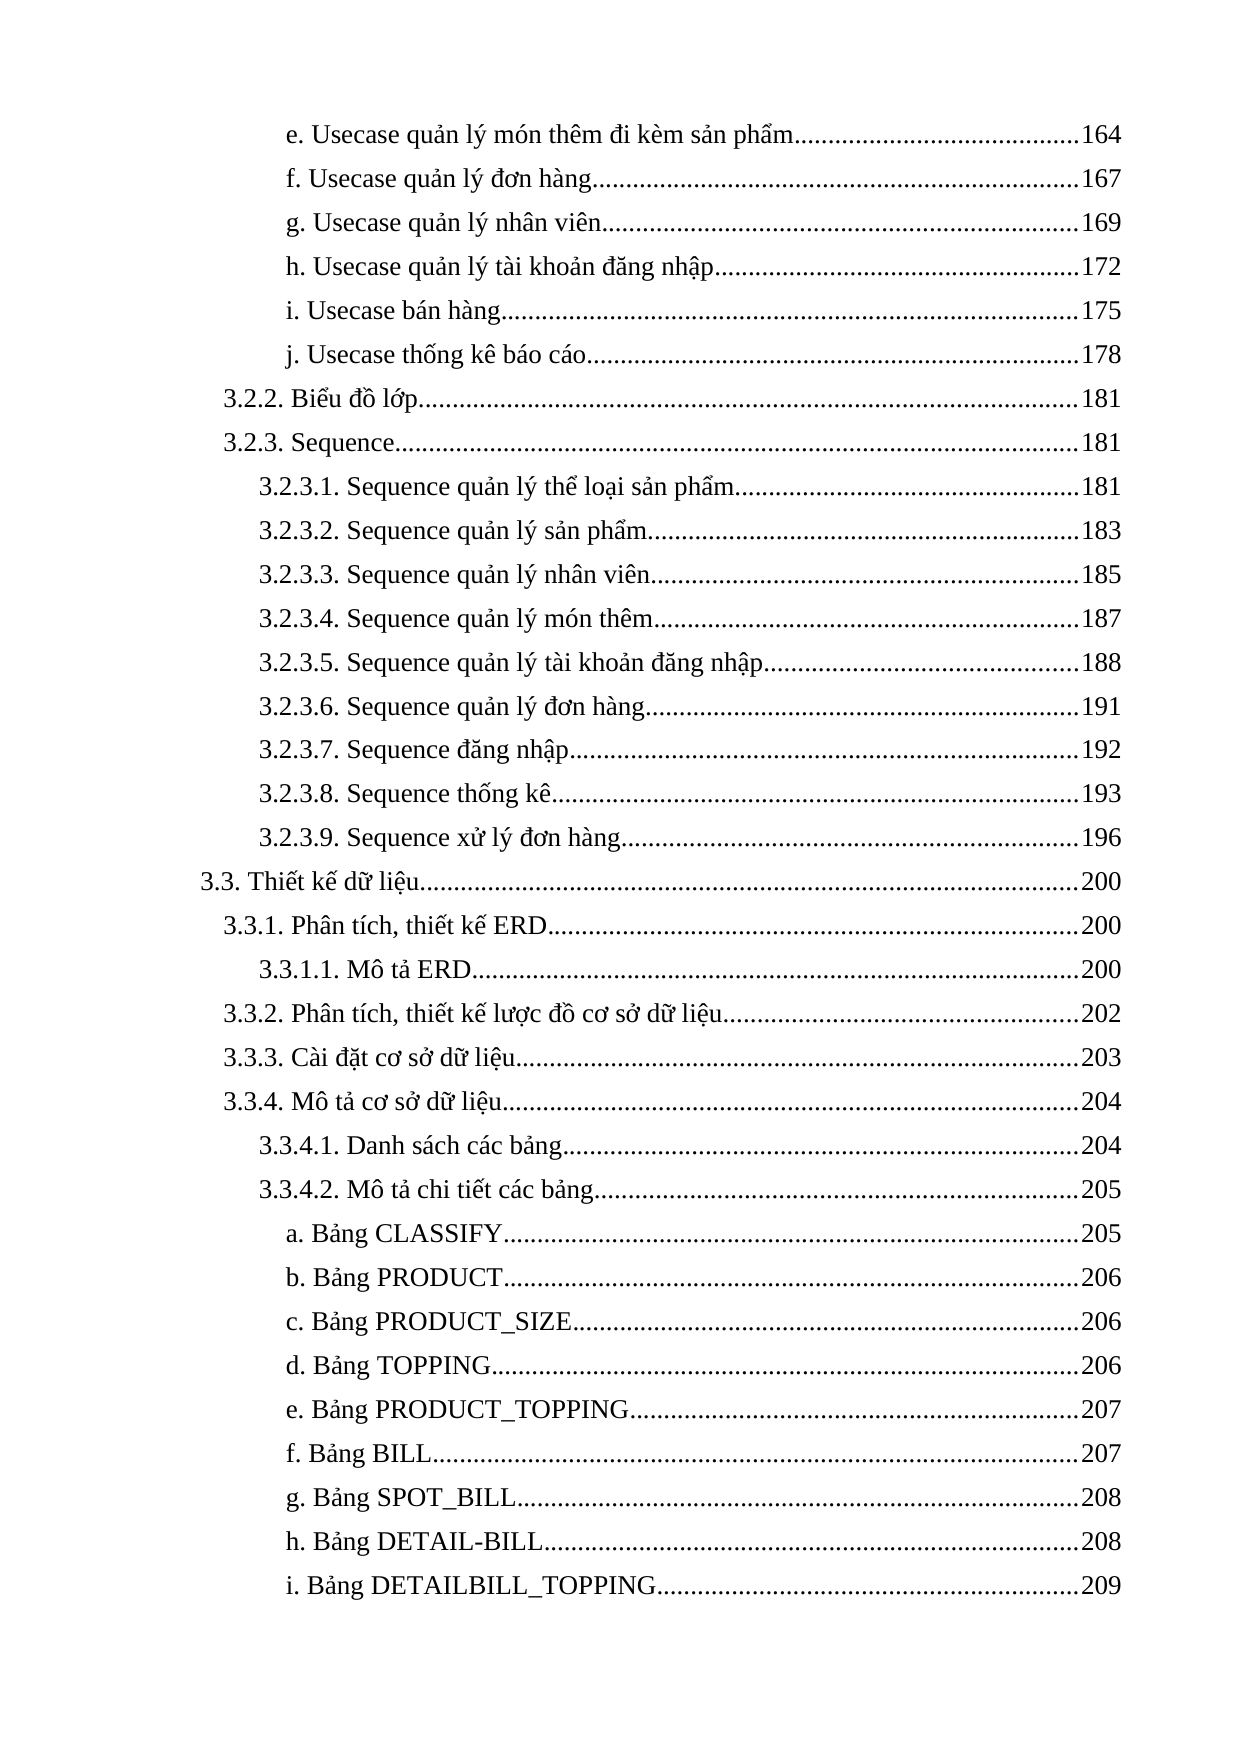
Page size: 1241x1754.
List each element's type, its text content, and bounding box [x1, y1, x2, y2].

text e. Bảng PRODUCT_TOPPING. 207 [286, 1393, 1122, 1424]
text 3.2.3.5. Sequence quản lý tài khoản đăng nhập. 188 [258, 646, 1122, 677]
text 3.2.3.8. Sequence thống kê. 193 [258, 777, 1122, 809]
text 3.2.3.9. Sequence xử lý đơn hàng. 196 [258, 821, 1122, 853]
text 3.3.2. Phân tích, thiết kế lược đồ cơ sở dữ liệu. 202 [223, 997, 1122, 1028]
text 3.3.1. Phân tích, thiết kế ERD. 200 [223, 909, 1122, 941]
text 3.2.3.4. Sequence quản lý món thêm. 187 [258, 602, 1122, 633]
text i. Usecase bán hàng. 175 [286, 294, 1122, 325]
text 3.2.3.7. Sequence đăng nhập. 192 [258, 733, 1122, 765]
text h. Usecase quản lý tài khoản đăng nhập. 172 [286, 250, 1122, 281]
text f. Bảng BILL. 207 [286, 1437, 1122, 1468]
text 3.3. Thiết kế dữ liệu. 200 [200, 865, 1122, 897]
text i. Bảng DETAILBILL_TOPPING. 209 [286, 1569, 1122, 1600]
text 3.3.4. Mô tả cơ sở dữ liệu. 204 [223, 1085, 1122, 1116]
text a. Bảng CLASSIFY. 205 [286, 1217, 1122, 1248]
text 3.3.4.1. Danh sách các bảng. 204 [258, 1129, 1122, 1160]
text 3.3.1.1. Mô tả ERD. 200 [258, 953, 1122, 984]
text g. Usecase quản lý nhân viên. 169 [286, 206, 1122, 237]
text h. Bảng DETAIL-BILL. 208 [286, 1525, 1122, 1556]
text b. Bảng PRODUCT. 206 [286, 1261, 1122, 1292]
text g. Bảng SPOT_BILL. 208 [286, 1481, 1122, 1512]
text 3.3.3. Cài đặt cơ sở dữ liệu. 203 [223, 1041, 1122, 1072]
text 3.3.4.2. Mô tả chi tiết các bảng. 205 [258, 1173, 1122, 1204]
text d. Bảng TOPPING. 206 [286, 1349, 1122, 1380]
text 3.2.3.2. Sequence quản lý sản phẩm. 183 [258, 514, 1122, 545]
text f. Usecase quản lý đơn hàng. 167 [286, 162, 1122, 193]
text j. Usecase thống kê báo cáo. 178 [286, 338, 1122, 369]
text e. Usecase quản lý món thêm đi kèm sản phẩm. 164 [286, 118, 1122, 149]
text 3.2.3.1. Sequence quản lý thể loại sản phẩm. 181 [258, 470, 1122, 501]
text 3.2.3. Sequence. 181 [223, 426, 1122, 457]
text c. Bảng PRODUCT_SIZE. 206 [286, 1305, 1122, 1336]
text 3.2.3.6. Sequence quản lý đơn hàng. 191 [258, 689, 1122, 721]
text 3.2.3.3. Sequence quản lý nhân viên. 185 [258, 558, 1122, 589]
text 3.2.2. Biểu đồ lớp. 181 [223, 382, 1122, 413]
